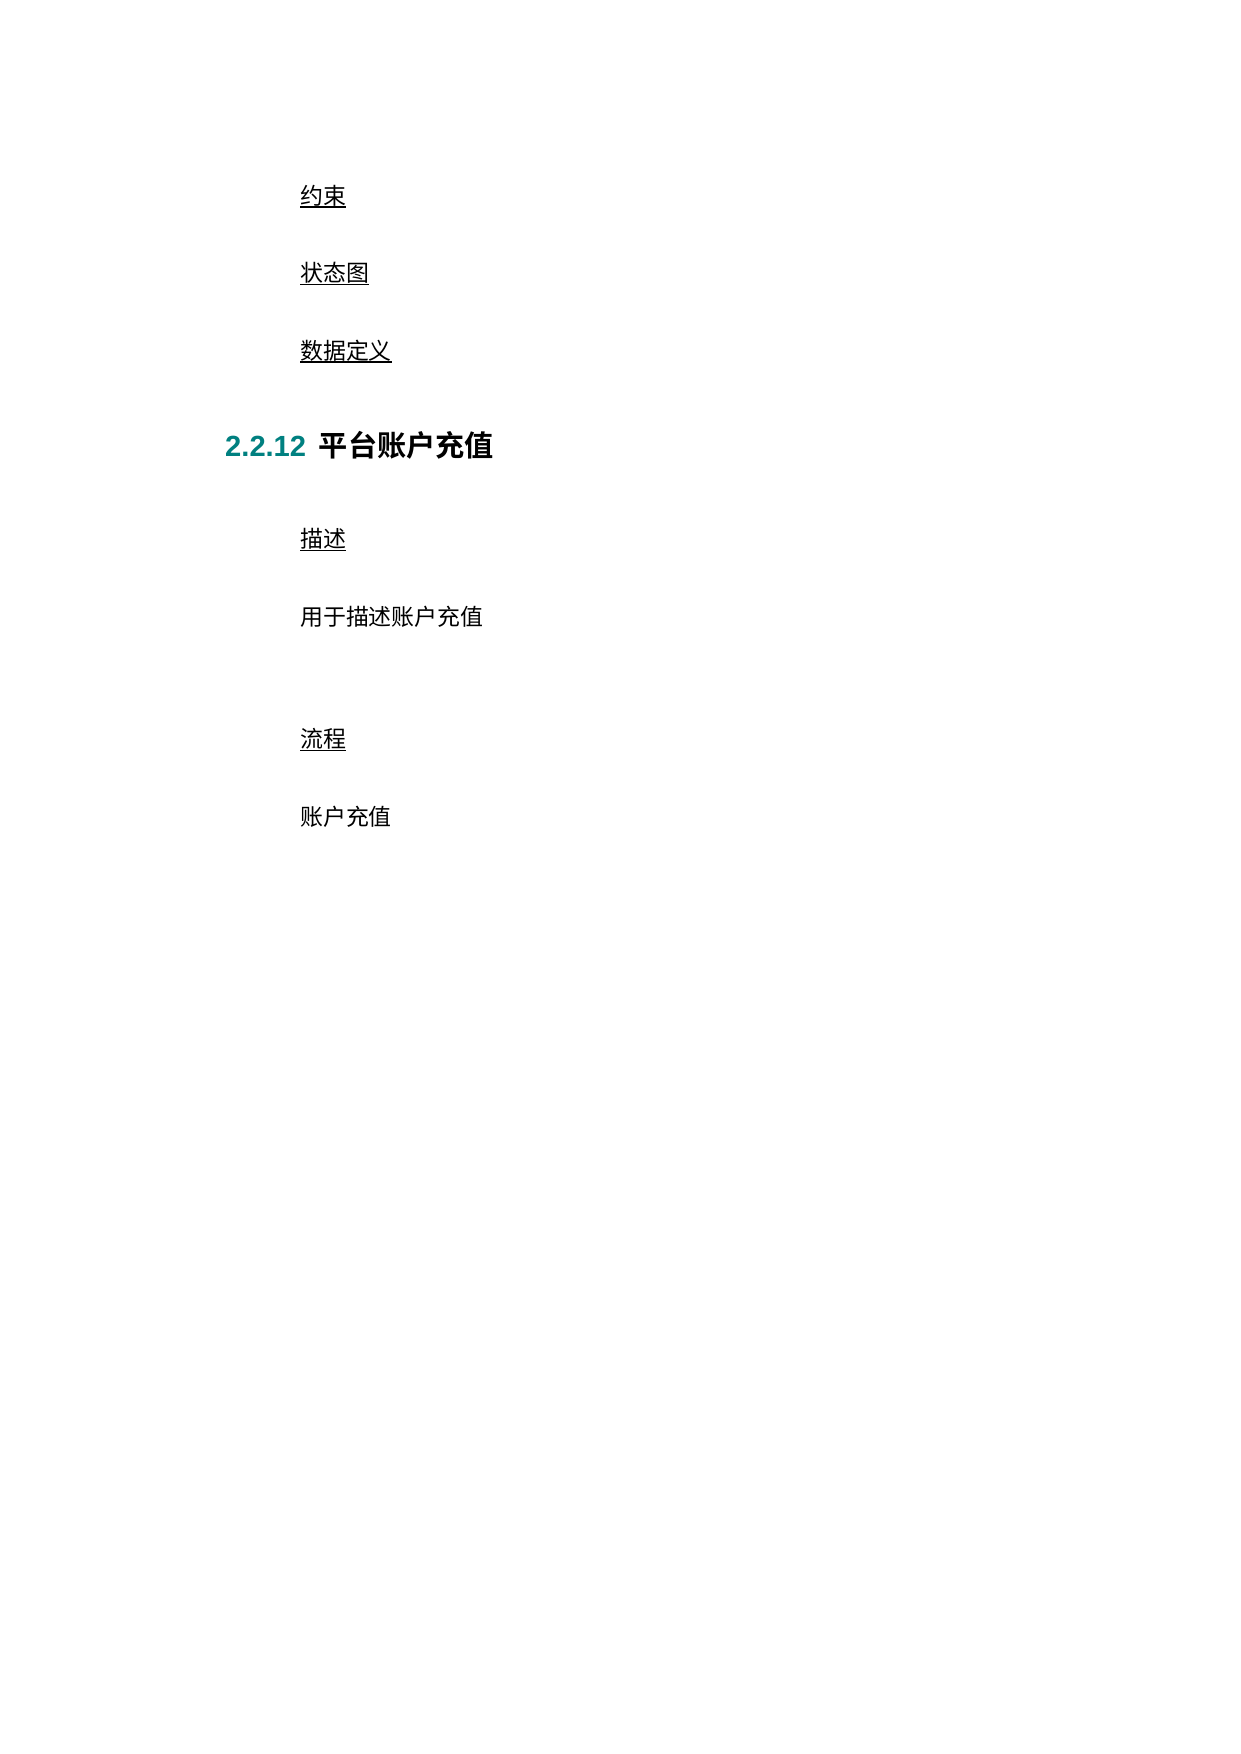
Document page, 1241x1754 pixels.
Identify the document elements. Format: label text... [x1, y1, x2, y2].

subtitle 平台账户充值 [225, 411, 1053, 476]
text 状态图 [300, 239, 1053, 304]
text 账户充值 [300, 783, 1053, 848]
text 用于描述账户充值 [300, 583, 1053, 648]
text 流程 [300, 705, 1053, 770]
text 描述 [300, 505, 1053, 570]
text 数据定义 [300, 317, 1053, 382]
text 约束 [300, 162, 1053, 227]
